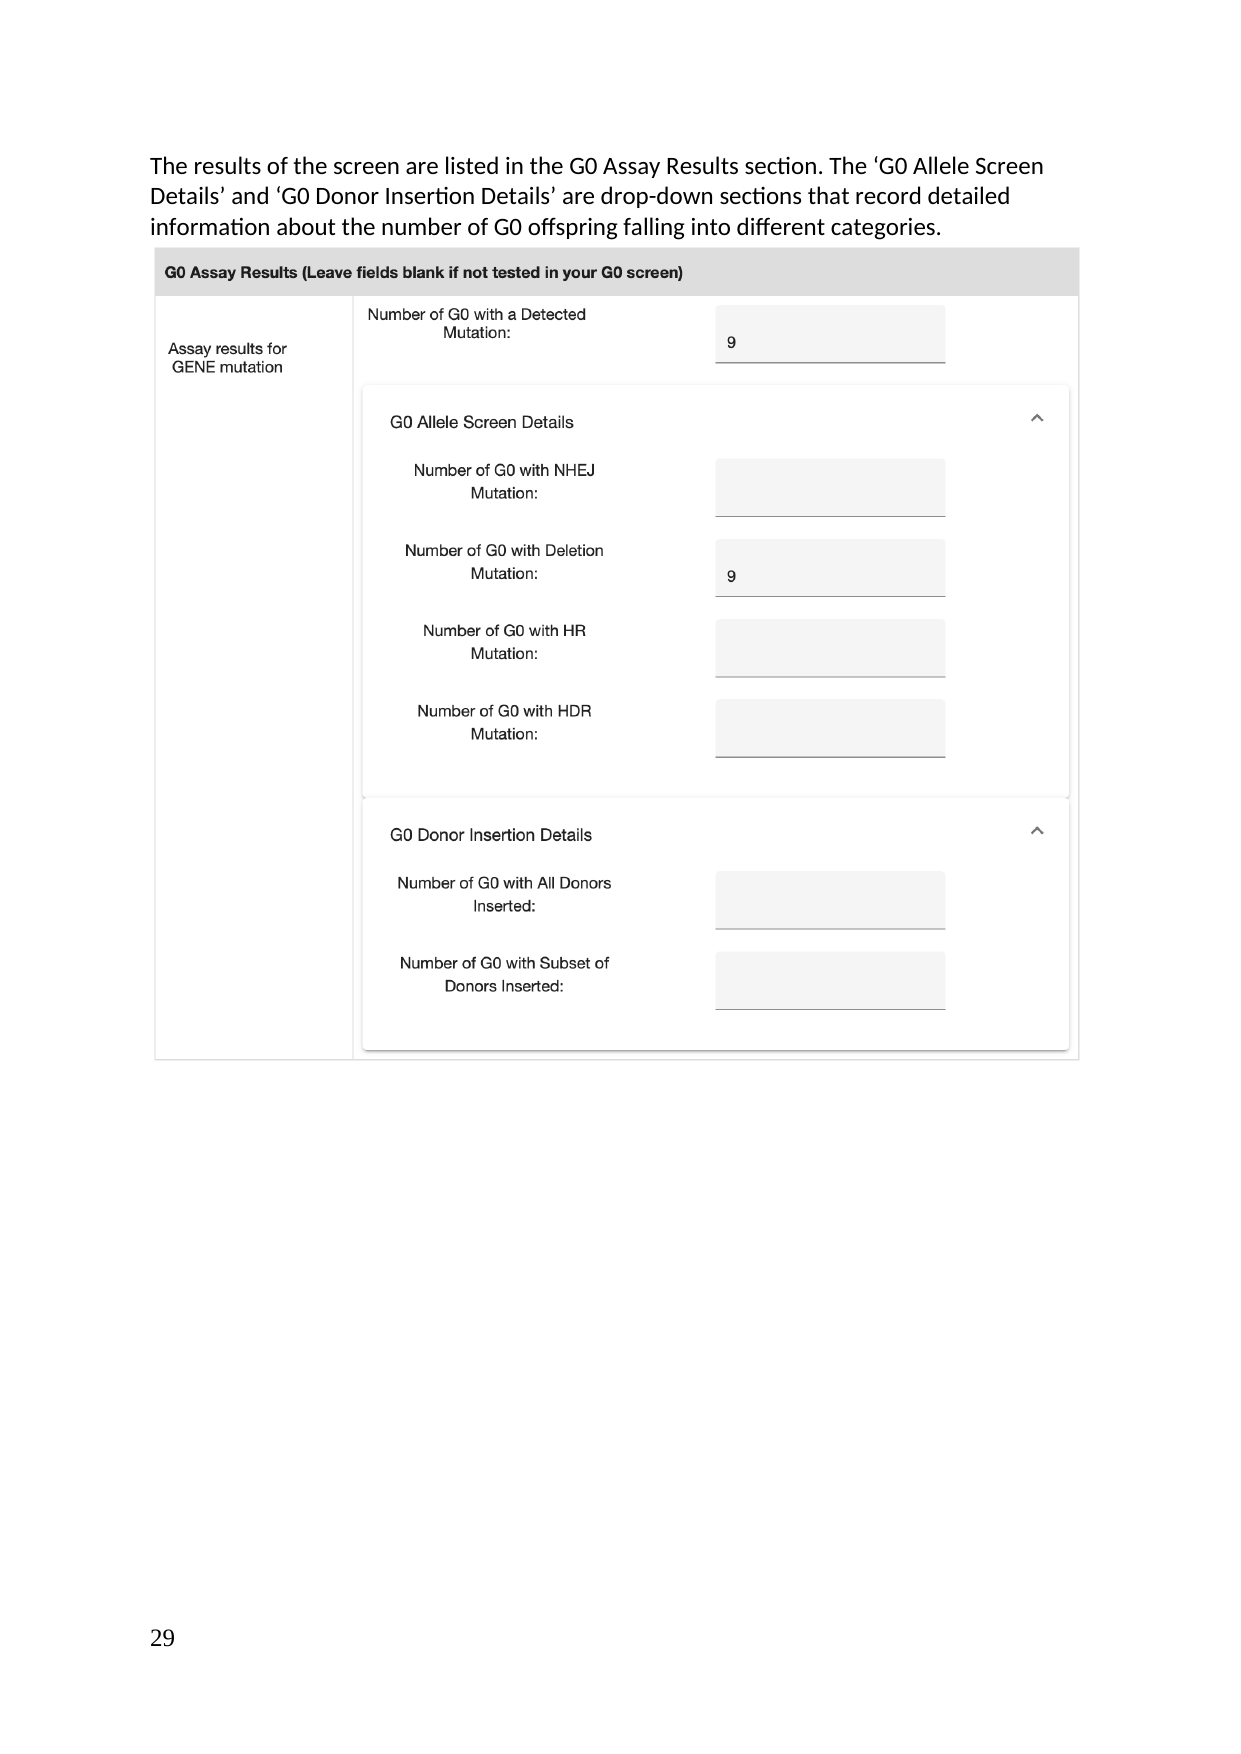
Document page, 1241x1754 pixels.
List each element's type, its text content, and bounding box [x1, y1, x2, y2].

text The results of the screen are listed in the G0 Assay Results section. The ‘G0 Allele Screen Details’ and ‘G0 Donor Insertion Details’ are drop-down sections that record detailed information about the number of G0 offspring falling into different categories. [150, 150, 1090, 241]
picture [150, 241, 1090, 1071]
